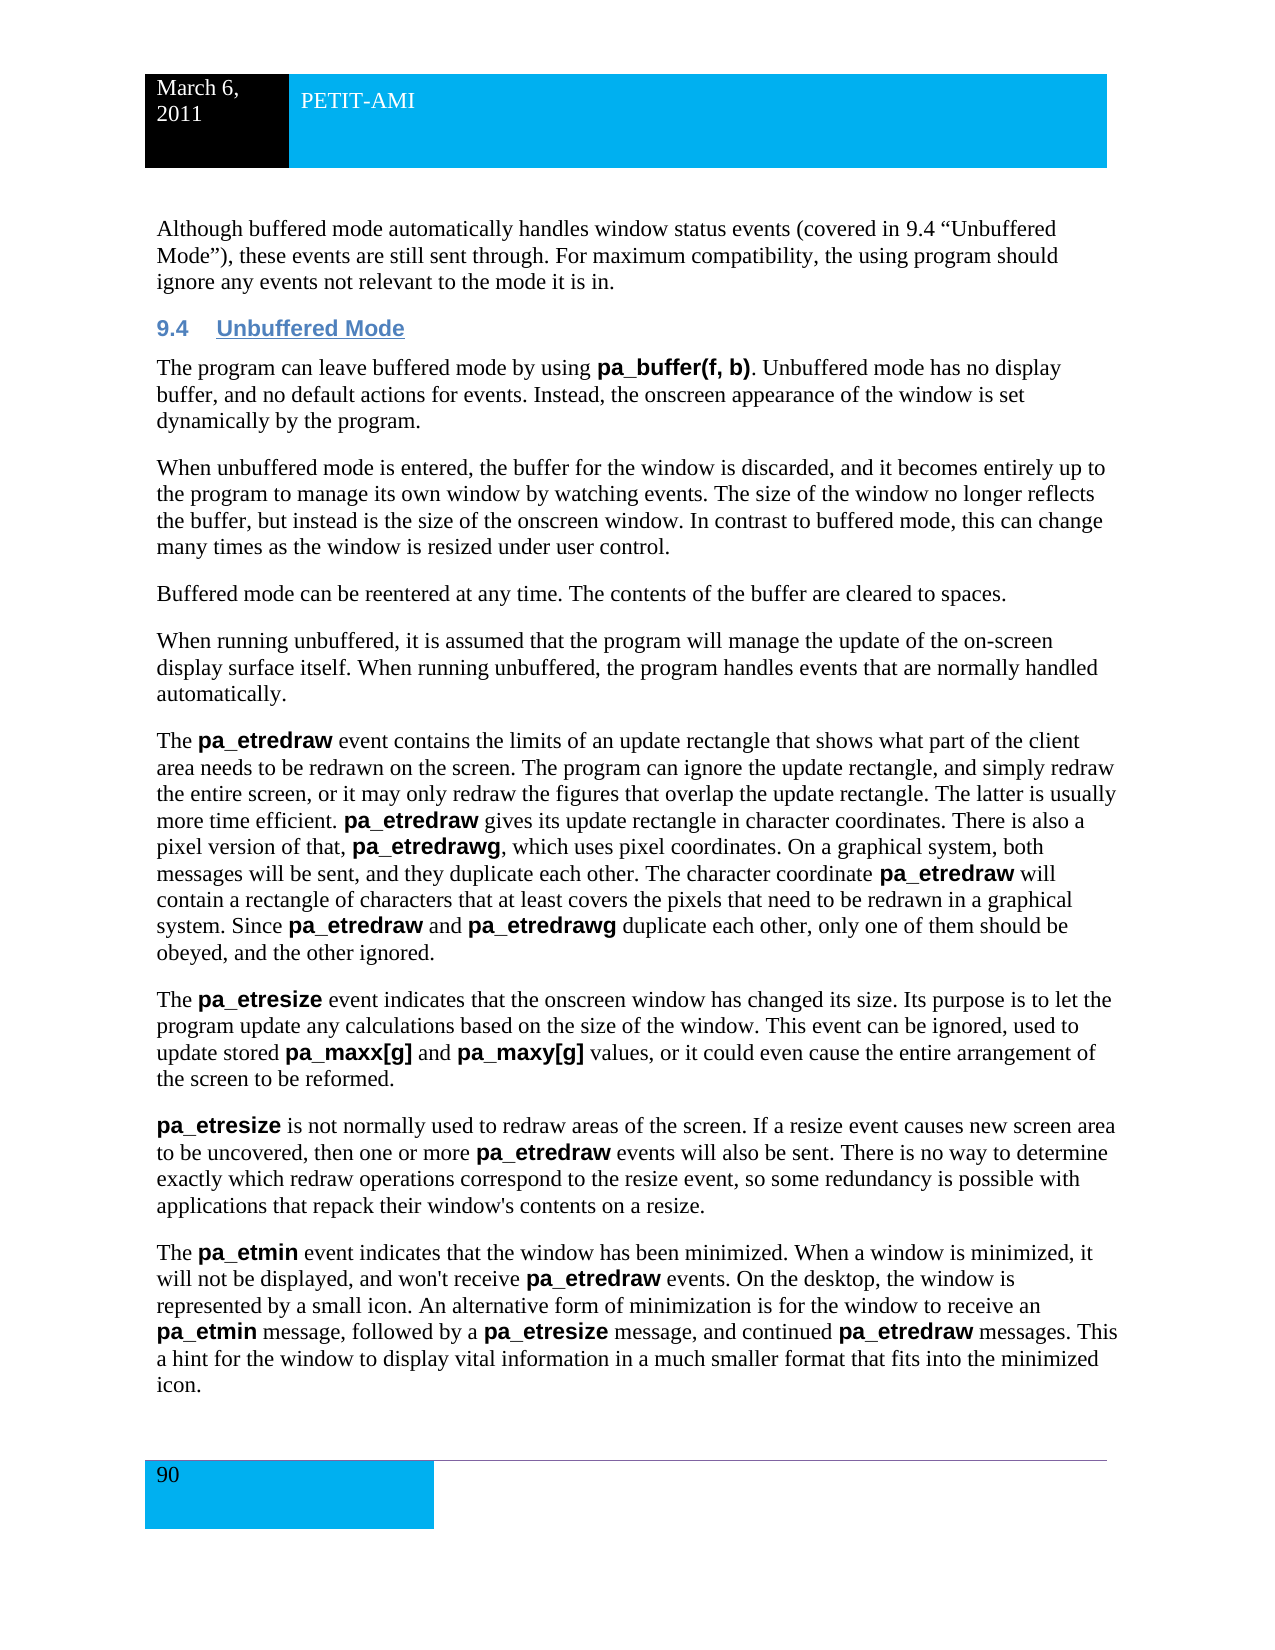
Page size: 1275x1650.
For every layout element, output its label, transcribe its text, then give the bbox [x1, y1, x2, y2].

subtitle Unbuffered Mode [156, 315, 1118, 342]
text Buffered mode can be reentered at any time. The contents of the buffer are cleared to spaces. [156, 580, 1118, 607]
text The pa_etmin event indicates that the window has been minimized. When a window is minimized, it will not be displayed, and won't receive pa_etredraw events. On the desktop, the window is represented by a small icon. An alternative form of minimization is for the window to receive an pa_etmin message, followed by a pa_etresize message, and continued pa_etredraw messages. This a hint for the window to display vital information in a much smaller format that fits into the minimized icon. [156, 1239, 1118, 1397]
text Although buffered mode automatically handles window status events (covered in 9.4 “Unbuffered Mode”), these events are still sent through. For maximum compatibility, the using program should ignore any events not relevant to the mode it is in. [156, 215, 1118, 294]
text When unbuffered mode is entered, the buffer for the window is discarded, and it becomes entirely up to the program to manage its own window by watching events. The size of the window no longer reflects the buffer, but instead is the size of the onscreen window. In contrast to buffered mode, this can change many times as the window is resized under user control. [156, 454, 1118, 559]
text pa_etresize is not normally used to redraw areas of the screen. If a resize event causes new screen area to be uncovered, then one or more pa_etredraw events will also be sent. There is no way to determine exactly which redraw operations correspond to the resize event, so some redundancy is possible with applications that repack their window's contents on a resize. [156, 1112, 1118, 1218]
text The program can leave buffered mode by using pa_buffer(f, b). Unbuffered mode has no display buffer, and no default actions for events. Instead, the onscreen appearance of the window is set dynamically by the program. [156, 354, 1118, 433]
text When running unbuffered, it is assumed that the program will manage the update of the on-screen display surface itself. When running unbuffered, the program handles events that are normally handled automatically. [156, 628, 1118, 707]
text The pa_etredraw event contains the limits of an update rectangle that shows what part of the client area needs to be redrawn on the screen. The program can ignore the update rectangle, and simply redraw the entire screen, or it may only redraw the figures that overlap the update rectangle. The latter is usually more time efficient. pa_etredraw gives its update rectangle in character coordinates. There is also a pixel version of that, pa_etredrawg, which uses pixel coordinates. On a graphical system, both messages will be sent, and they duplicate each other. The character coordinate pa_etredraw will contain a rectangle of characters that at least covers the pixels that need to be redrawn in a graphical system. Since pa_etredraw and pa_etredrawg duplicate each other, only one of them should be obeyed, and the other ignored. [156, 727, 1118, 965]
text The pa_etresize event indicates that the onscreen window has changed its size. Its purpose is to let the program update any calculations based on the size of the window. This event can be ignored, used to update stored pa_maxx[g] and pa_maxy[g] values, or it could even cause the entire arrangement of the screen to be reformed. [156, 986, 1118, 1092]
